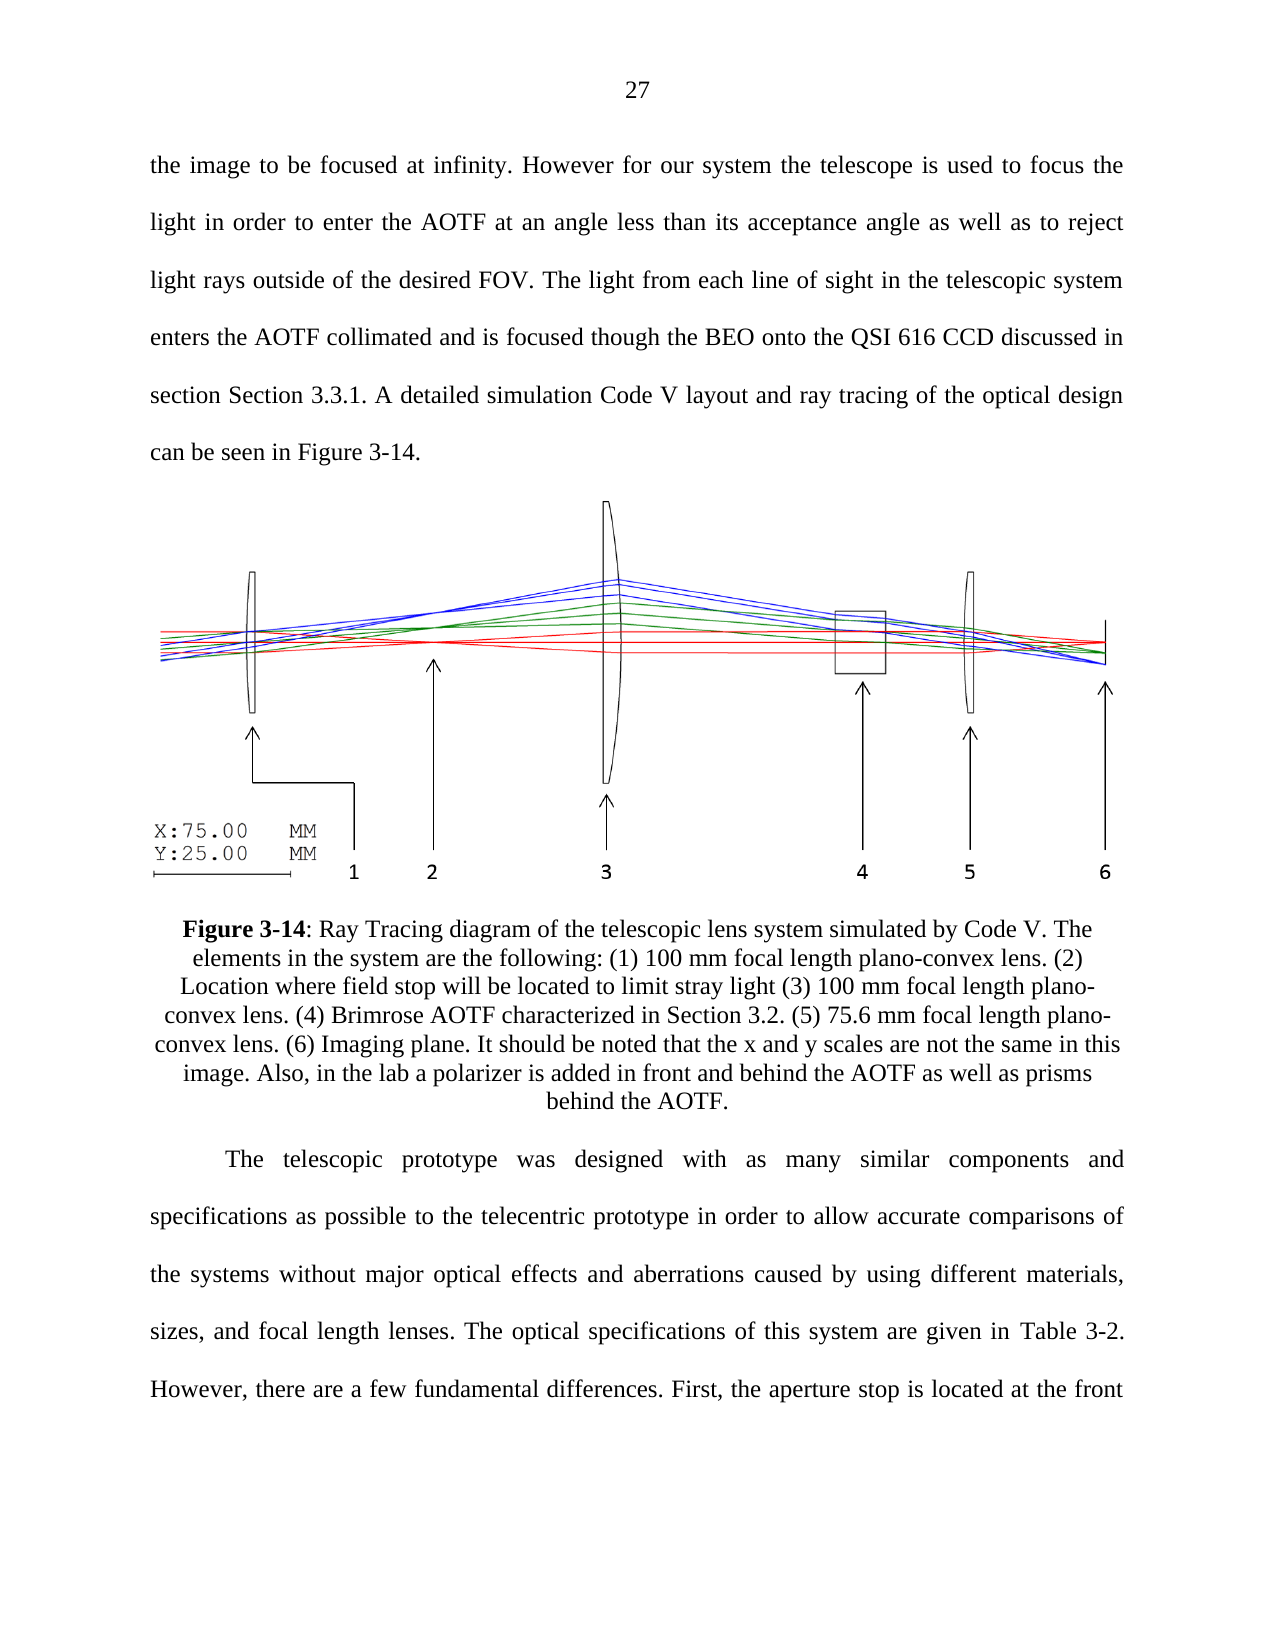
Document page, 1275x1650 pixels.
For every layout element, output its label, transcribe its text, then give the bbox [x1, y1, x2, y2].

text Figure 3-14: Ray Tracing diagram of the telescopic lens system simulated by Code V. The elements in the system are the following: (1) 100 mm focal length plano-convex lens. (2) Location where field stop will be located to limit stray light (3) 100 mm focal length plano-convex lens. (4) Brimrose AOTF characterized in Section 3.2. (5) 75.6 mm focal length plano-convex lens. (6) Imaging plane. It should be noted that the x and y scales are not the same in this image. Also, in the lab a polarizer is added in front and behind the AOTF as well as prisms behind the AOTF. [150, 914, 1125, 1115]
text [150, 1144, 1125, 1403]
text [150, 150, 1125, 466]
